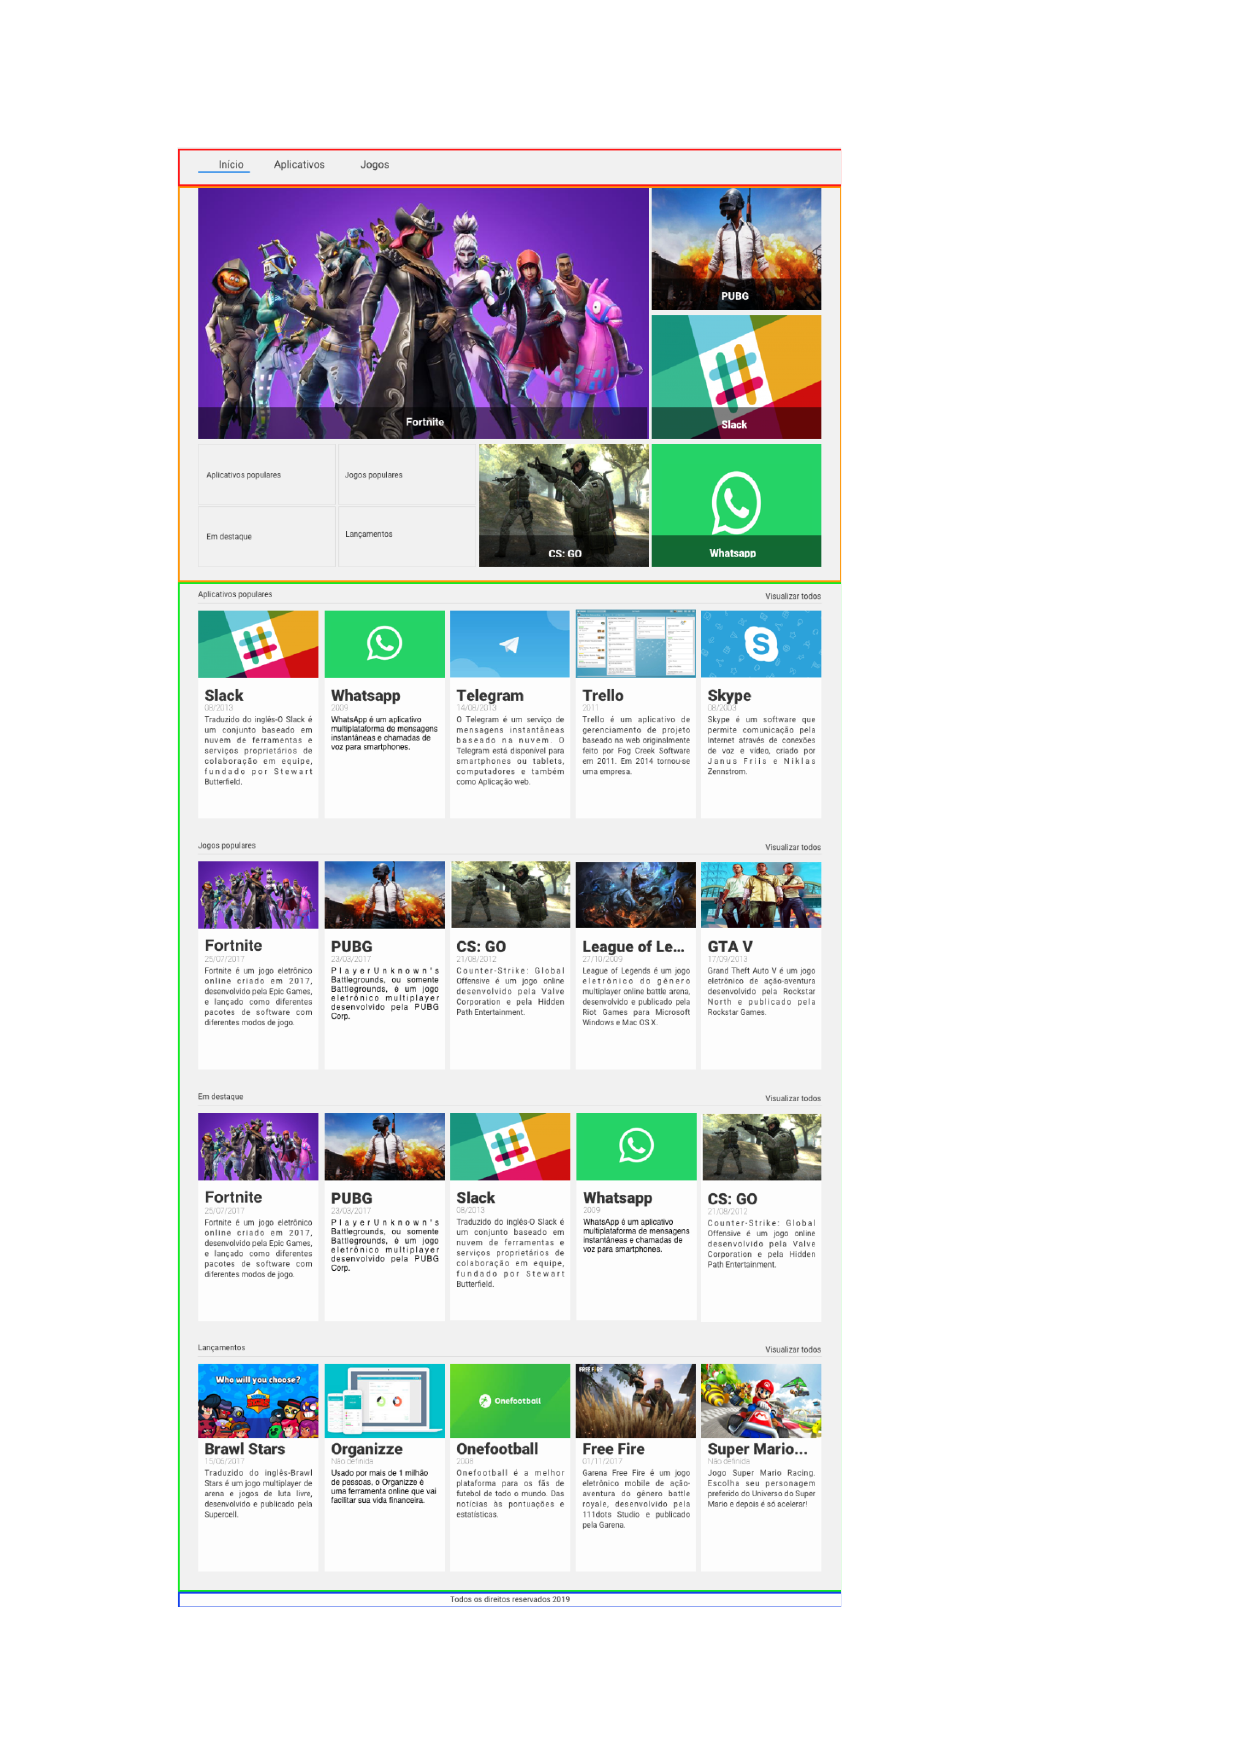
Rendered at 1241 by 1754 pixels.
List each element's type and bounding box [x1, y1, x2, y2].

picture [177, 147, 842, 1607]
